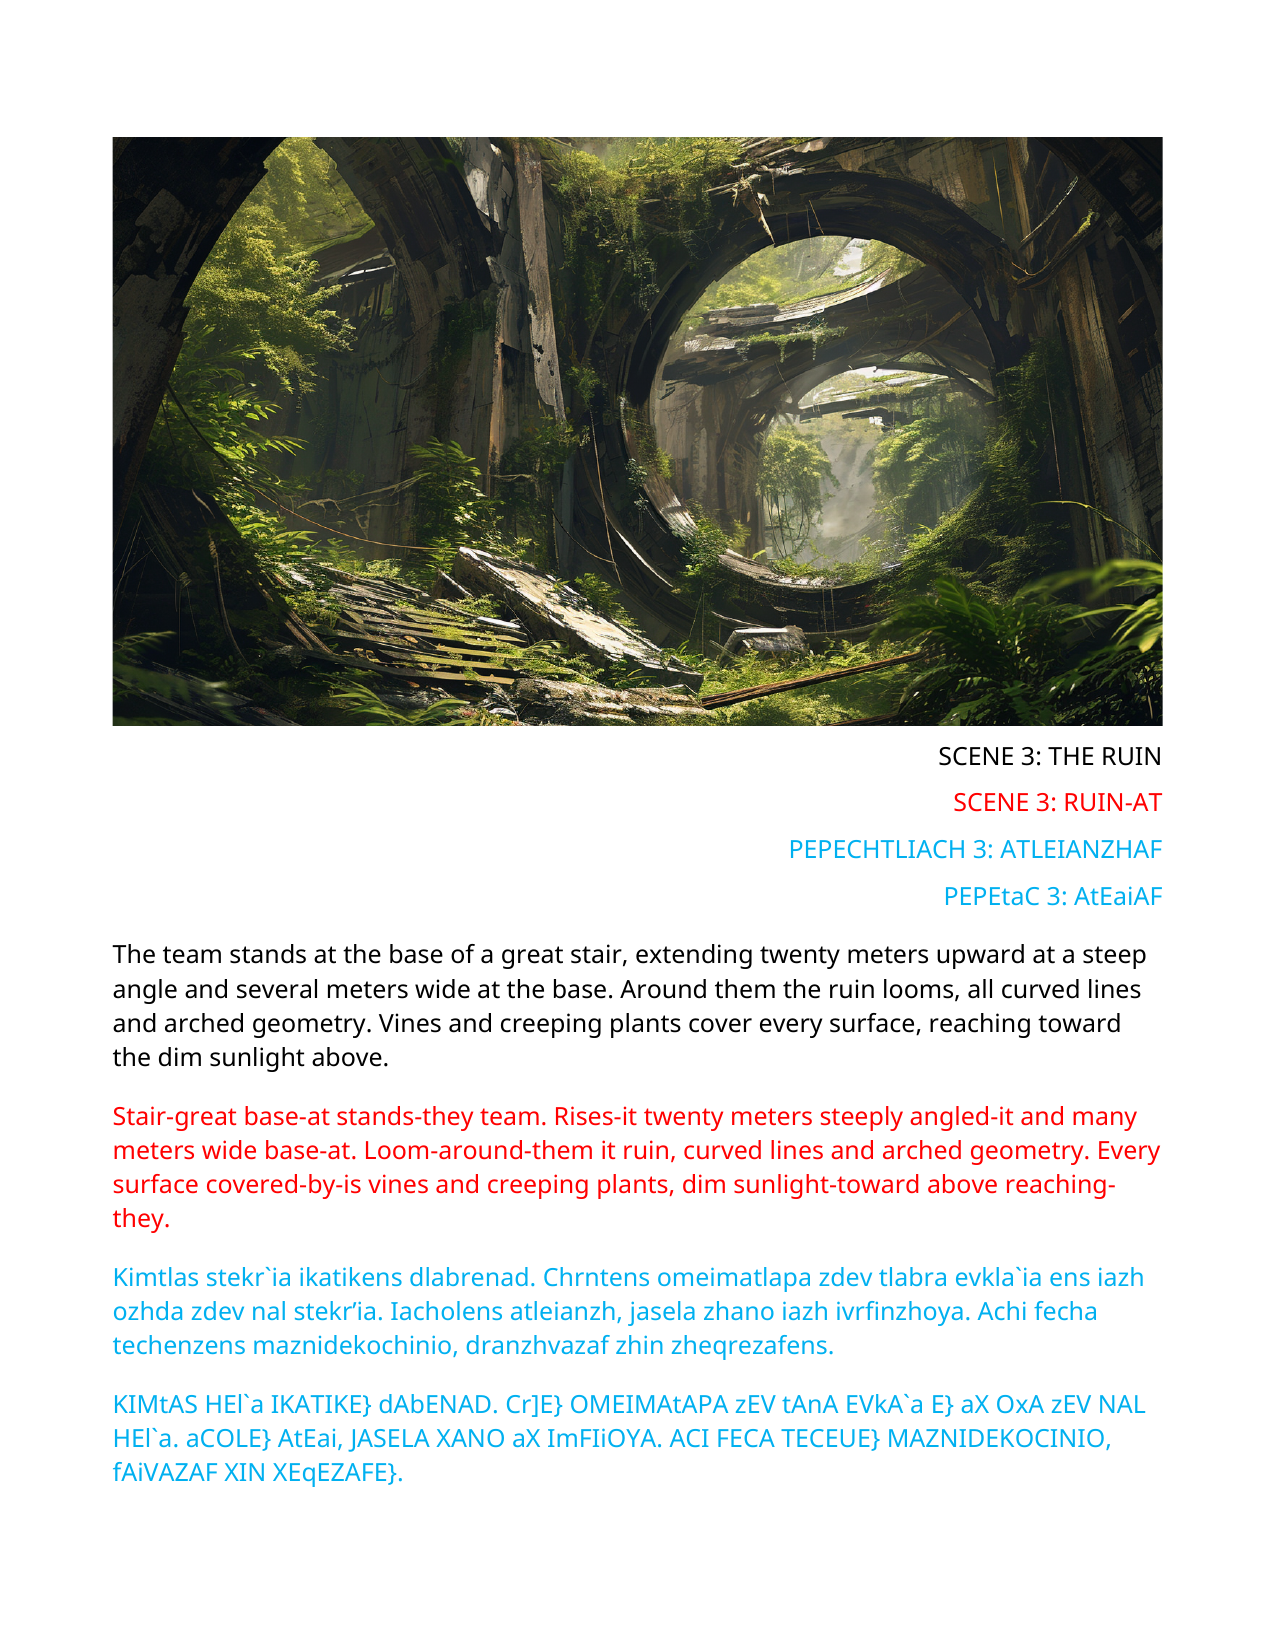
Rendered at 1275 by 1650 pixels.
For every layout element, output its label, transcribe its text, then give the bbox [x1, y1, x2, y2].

text Scene 3: the ruin [112, 738, 1162, 772]
text PEPECHTLIACH 3: ATLEIANZHAF [112, 832, 1162, 866]
text SCENE 3: Ruin-at [112, 785, 1162, 819]
text KIMtAS HEl`a IKATIKE} dAbENAD. Cr]E} OMEIMAtAPA zEV tAnA EVkA`a E} aX OxA zEV NAL HEl`a. aCOLE} AtEai, JASELA XANO aX ImFIiOYA. ACI FECA TECEUE} MAZNIDEKOCINIO, fAiVAZAF XIN XEqEZAFE}. [112, 1387, 1162, 1489]
text PEPEtaC 3: AtEaiAF [112, 878, 1162, 912]
text The team stands at the base of a great stair, extending twenty meters upward at a steep angle and several meters wide at the base. Around them the ruin looms, all curved lines and arched geometry. Vines and creeping plants cover every surface, reaching toward the dim sunlight above. [112, 937, 1162, 1073]
text Kimtlas stekr`ia ikatikens dlabrenad. Chrntens omeimatlapa zdev tlabra evkla`ia ens iazh ozhda zdev nal stekr’ia. Iacholens atleianzh, jasela zhano iazh ivrfinzhoya. Achi fecha techenzens maznidekochinio, dranzhvazaf zhin zheqrezafens. [112, 1260, 1162, 1362]
picture [112, 137, 1163, 726]
text Stair-great base-at stands-they team. Rises-it twenty meters steeply angled-it and many meters wide base-at. Loom-around-them it ruin, curved lines and arched geometry. Every surface covered-by-is vines and creeping plants, dim sunlight-toward above reaching-they. [112, 1098, 1162, 1235]
